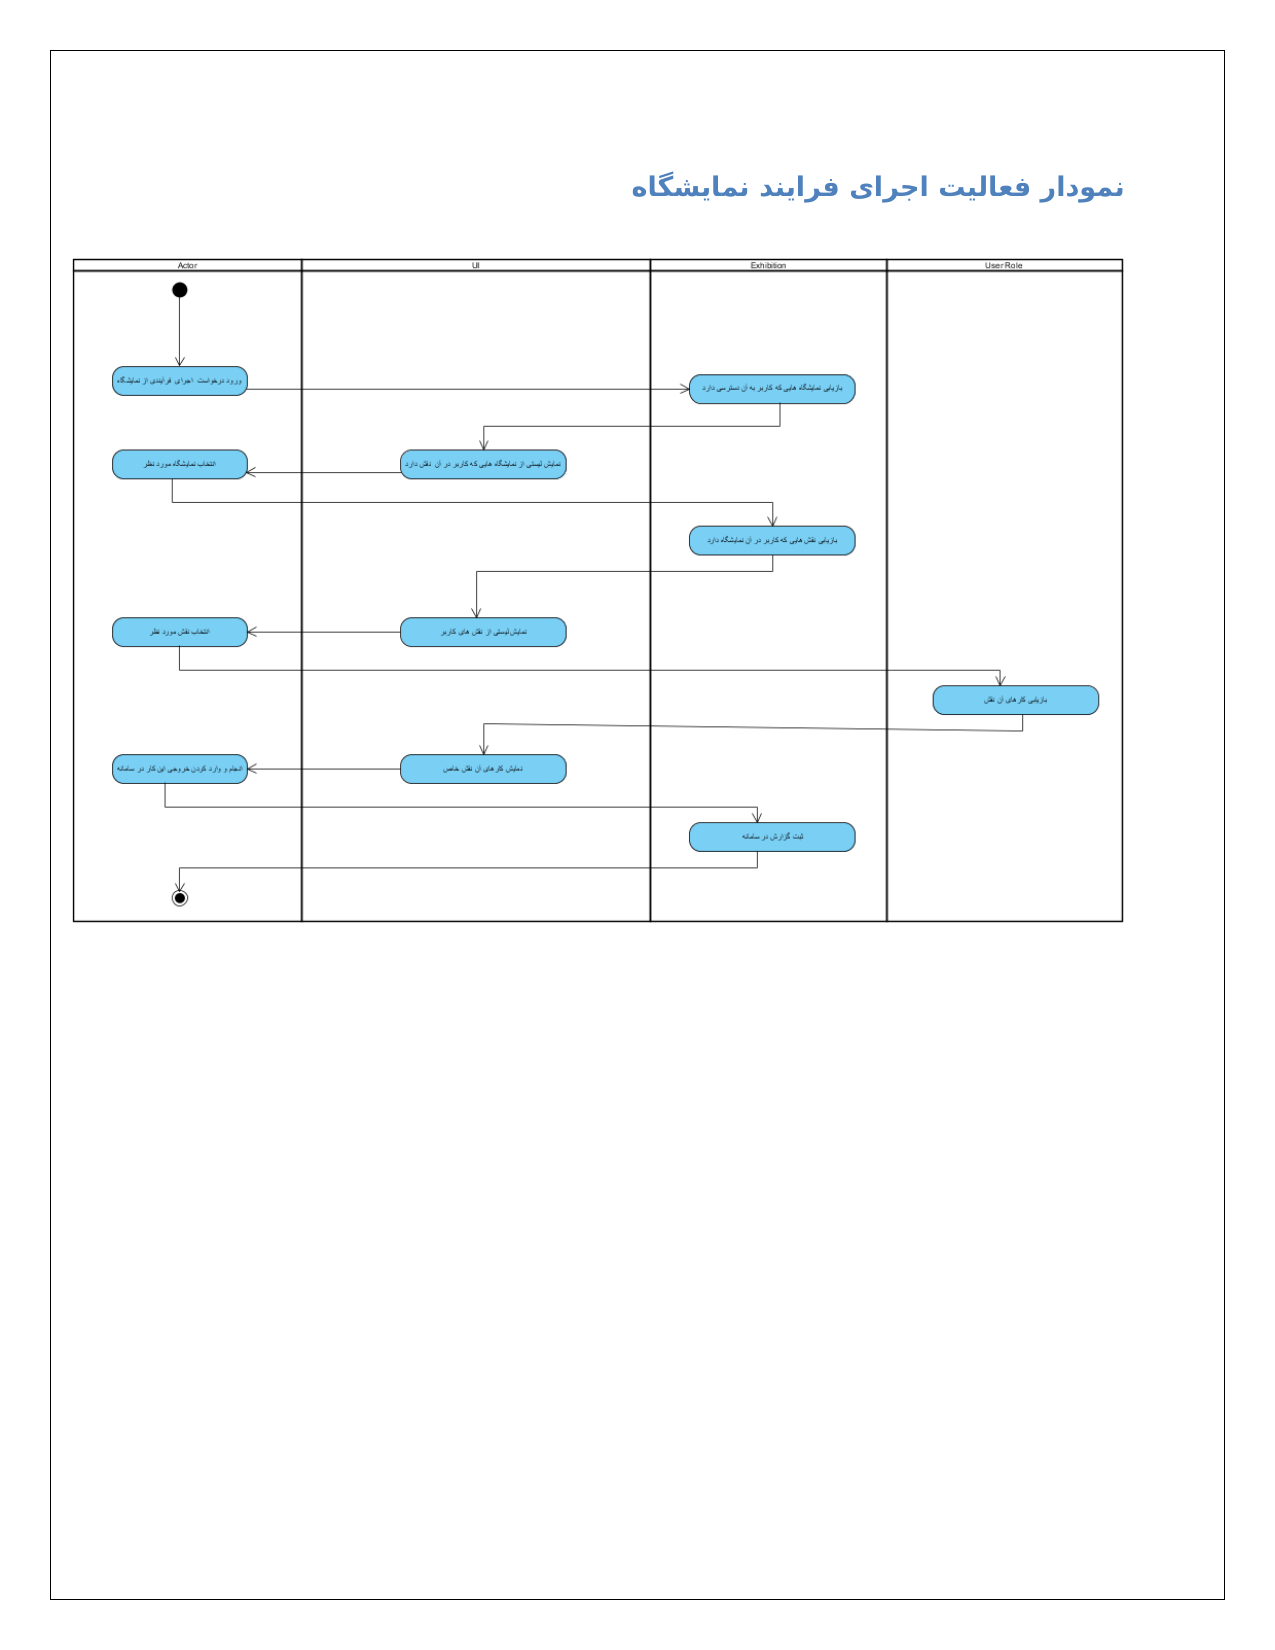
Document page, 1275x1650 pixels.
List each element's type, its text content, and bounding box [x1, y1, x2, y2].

picture [72, 258, 1125, 924]
subtitle نمودار فعالیت اجرای فرایند نمایشگاه [150, 171, 1125, 202]
